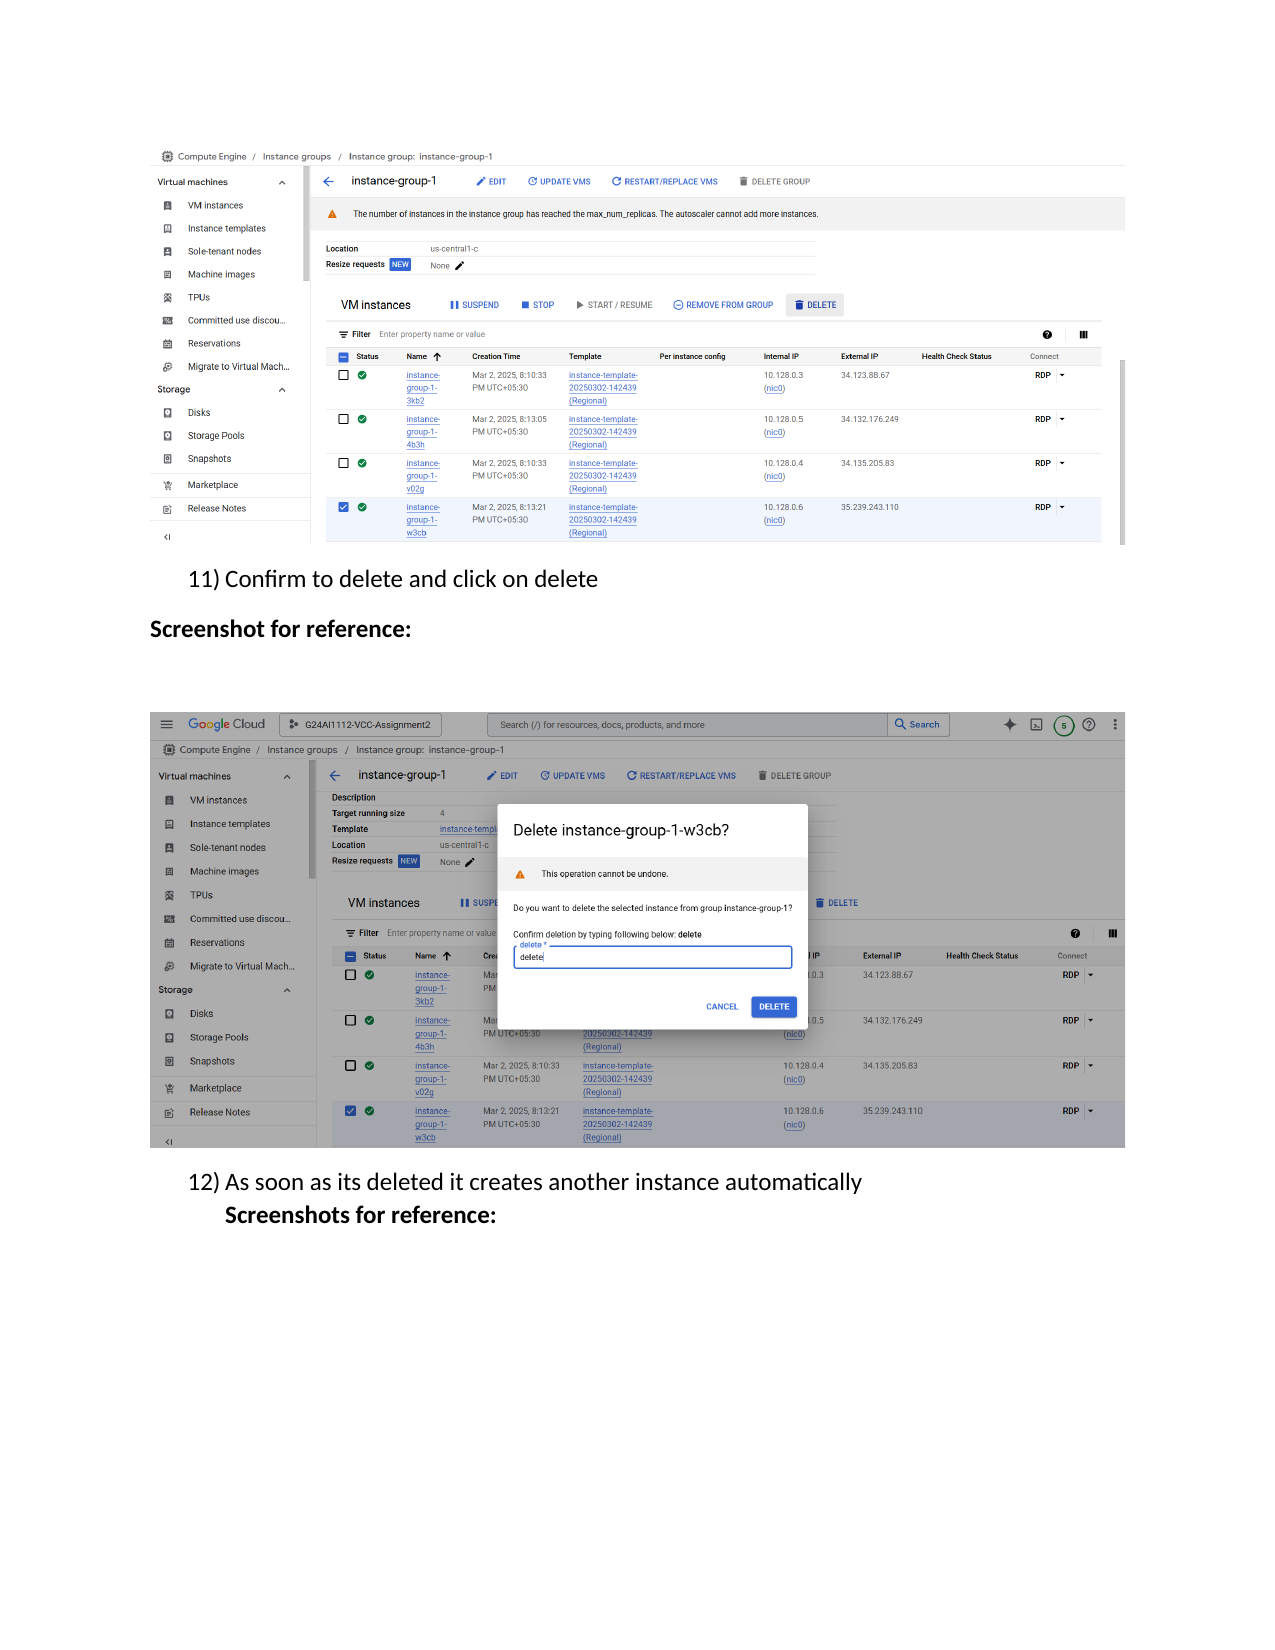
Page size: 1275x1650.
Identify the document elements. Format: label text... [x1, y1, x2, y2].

picture [150, 150, 1125, 545]
list Screenshots for reference: [225, 1199, 1125, 1229]
text Screenshot for reference: [150, 613, 1125, 643]
list As soon as its deleted it creates another instance automatically [187, 1166, 1125, 1197]
list Confirm to delete and click on delete [187, 563, 1125, 594]
picture [150, 712, 1125, 1148]
